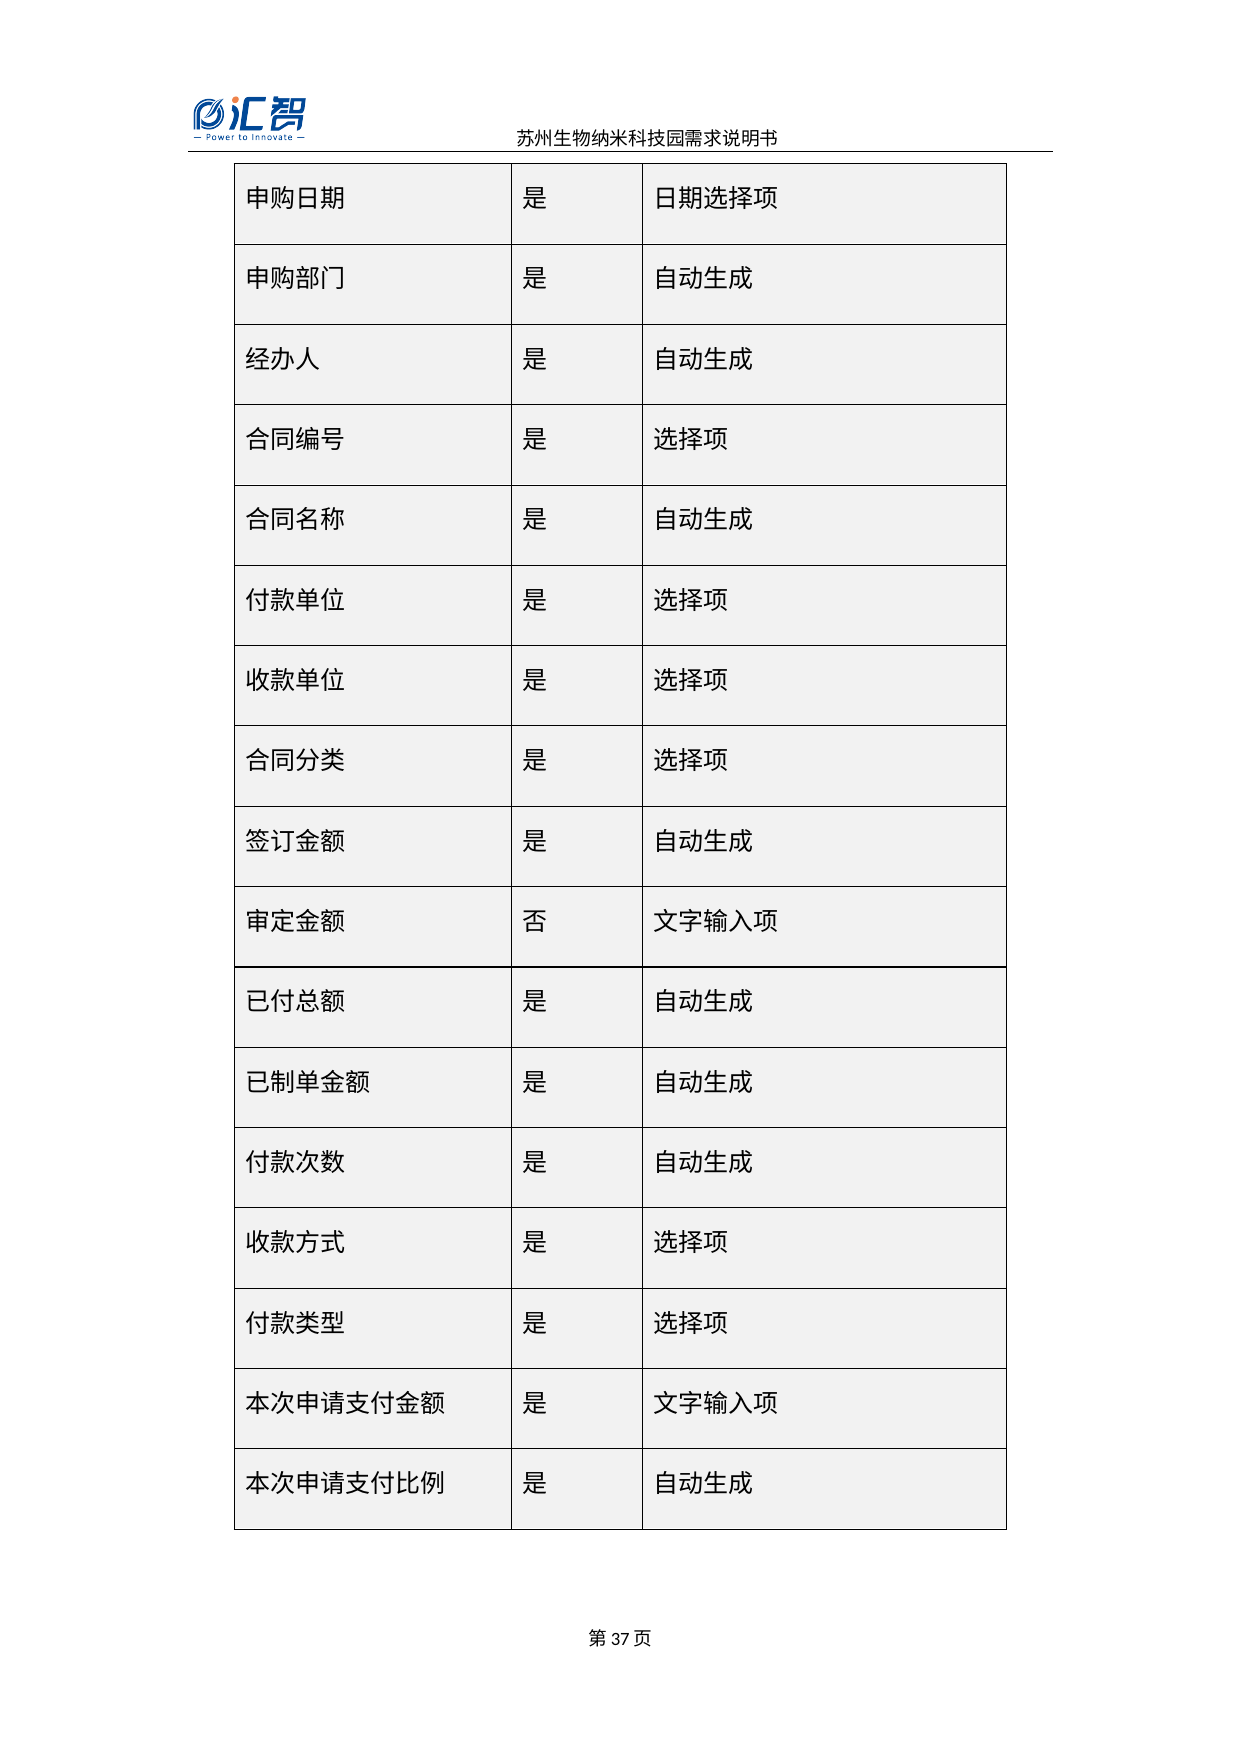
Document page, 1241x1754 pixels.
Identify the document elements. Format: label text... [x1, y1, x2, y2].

table_cell 本次申请支付金额 [235, 1369, 511, 1448]
picture [187, 88, 313, 146]
table_cell 是 [512, 405, 642, 484]
table_cell 付款次数 [235, 1128, 511, 1207]
table_cell 是 [512, 1208, 642, 1288]
table_cell 是 [512, 1369, 642, 1448]
table_cell 收款单位 [235, 646, 511, 725]
table_cell 自动生成 [643, 245, 1006, 324]
table_cell 文字输入项 [643, 1369, 1006, 1448]
table_cell 已制单金额 [235, 1048, 511, 1127]
table_cell 是 [512, 1449, 642, 1528]
table_cell 收款方式 [235, 1208, 511, 1288]
table_cell 是 [512, 164, 642, 243]
table_cell 经办人 [235, 325, 511, 404]
table_cell 是 [512, 1048, 642, 1127]
table_cell 选择项 [643, 726, 1006, 806]
table_cell 申购日期 [235, 164, 511, 243]
table_cell 签订金额 [235, 807, 511, 886]
table_cell 付款类型 [235, 1289, 511, 1368]
table_cell 是 [512, 1128, 642, 1207]
table_cell 文字输入项 [643, 887, 1006, 966]
table_cell 自动生成 [643, 1449, 1006, 1528]
table_cell 选择项 [643, 405, 1006, 484]
table_cell 是 [512, 968, 642, 1047]
table_cell 自动生成 [643, 968, 1006, 1047]
table_cell 自动生成 [643, 807, 1006, 886]
table_cell 自动生成 [643, 1128, 1006, 1207]
table_cell 是 [512, 807, 642, 886]
table_cell 合同名称 [235, 486, 511, 565]
table_cell 合同分类 [235, 726, 511, 806]
table_cell 审定金额 [235, 887, 511, 966]
table_cell 是 [512, 325, 642, 404]
table_cell 是 [512, 245, 642, 324]
table_cell 日期选择项 [643, 164, 1006, 243]
table_cell 是 [512, 1289, 642, 1368]
table_cell 自动生成 [643, 1048, 1006, 1127]
table_cell 选择项 [643, 646, 1006, 725]
table_cell 已付总额 [235, 968, 511, 1047]
table_cell 申购部门 [235, 245, 511, 324]
table_cell 是 [512, 486, 642, 565]
table_cell 是 [512, 726, 642, 806]
table_cell 选择项 [643, 1289, 1006, 1368]
table_cell 是 [512, 566, 642, 645]
table_cell 否 [512, 887, 642, 966]
table_cell 选择项 [643, 1208, 1006, 1288]
table_cell 是 [512, 646, 642, 725]
table_cell 本次申请支付比例 [235, 1449, 511, 1528]
table_cell 付款单位 [235, 566, 511, 645]
table_cell 自动生成 [643, 325, 1006, 404]
table_cell 自动生成 [643, 486, 1006, 565]
table_cell 选择项 [643, 566, 1006, 645]
table_cell 合同编号 [235, 405, 511, 484]
